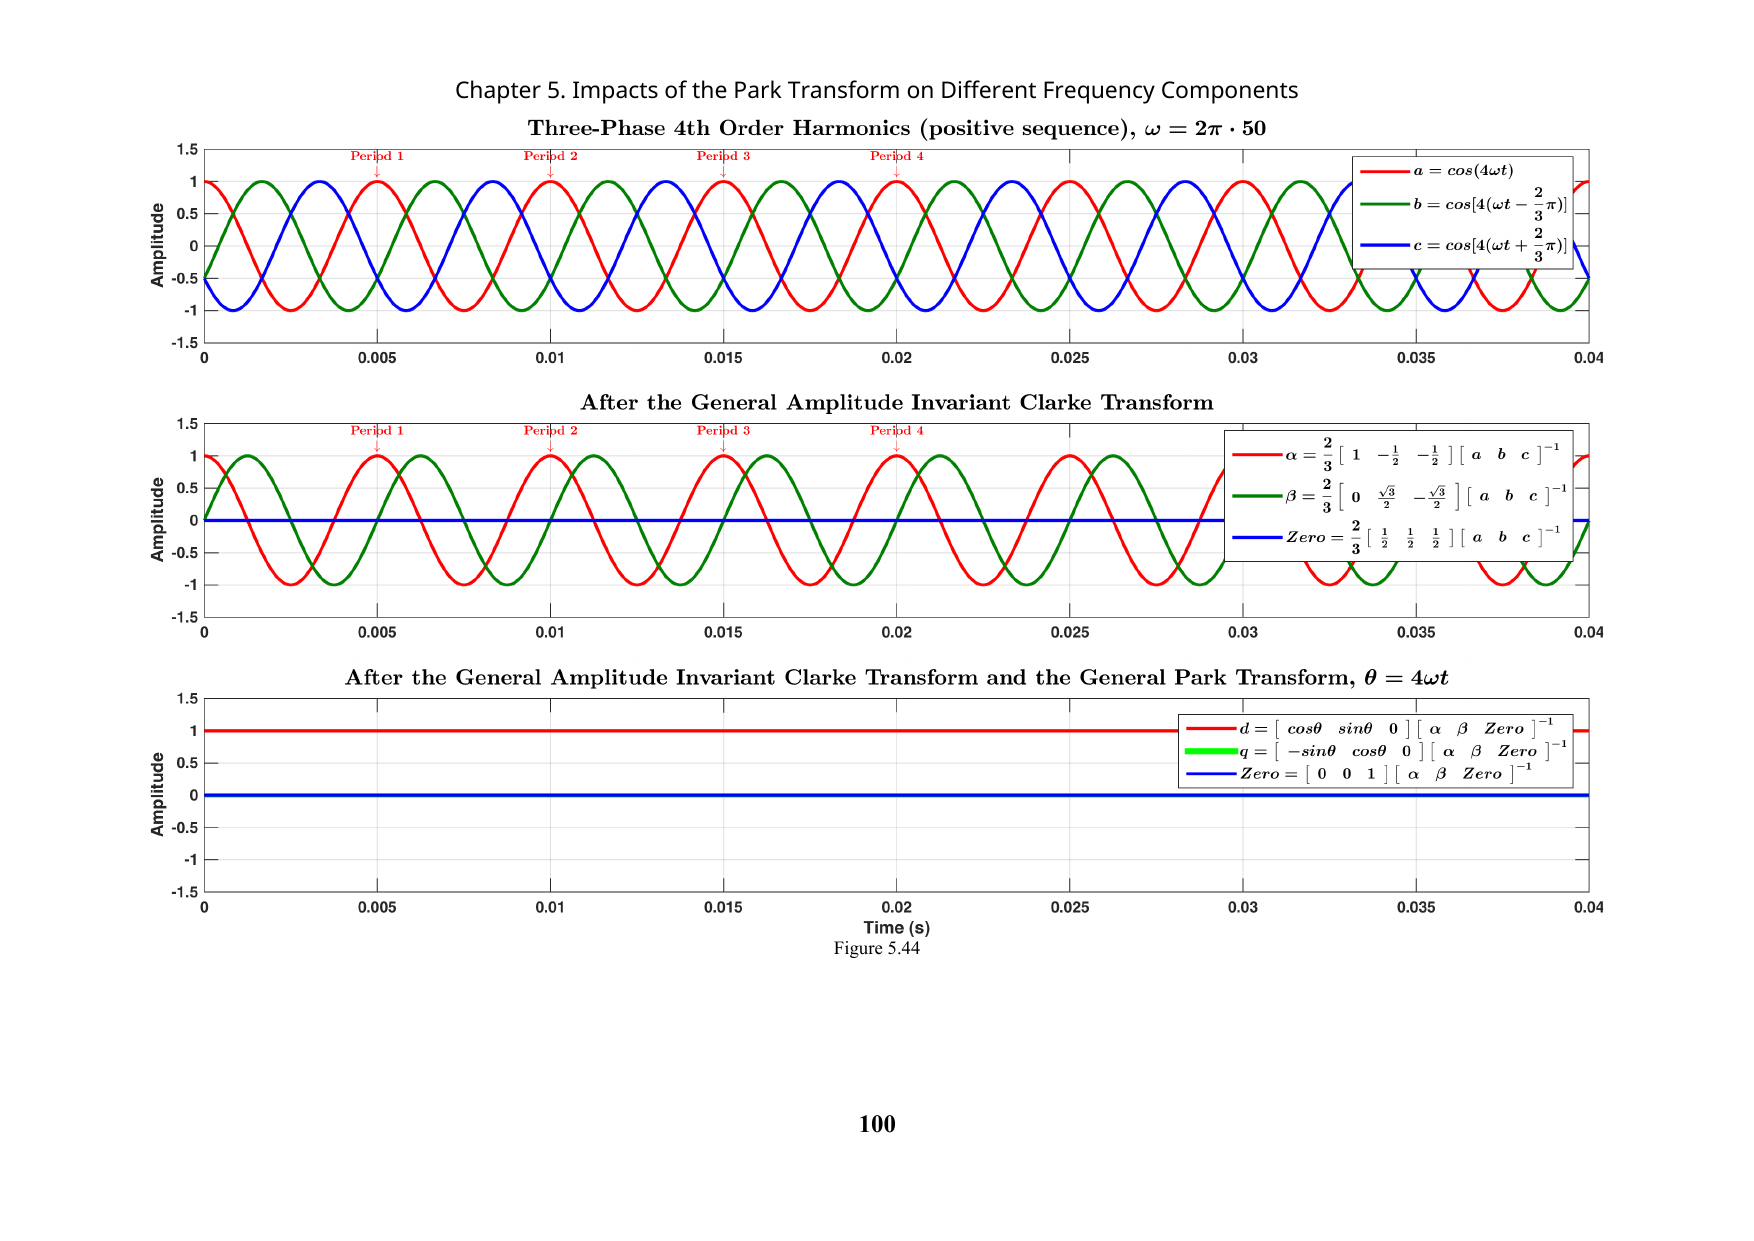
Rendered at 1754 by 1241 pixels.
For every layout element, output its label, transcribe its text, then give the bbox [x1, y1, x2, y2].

text Figure . [150, 937, 1604, 958]
picture [150, 118, 1604, 937]
